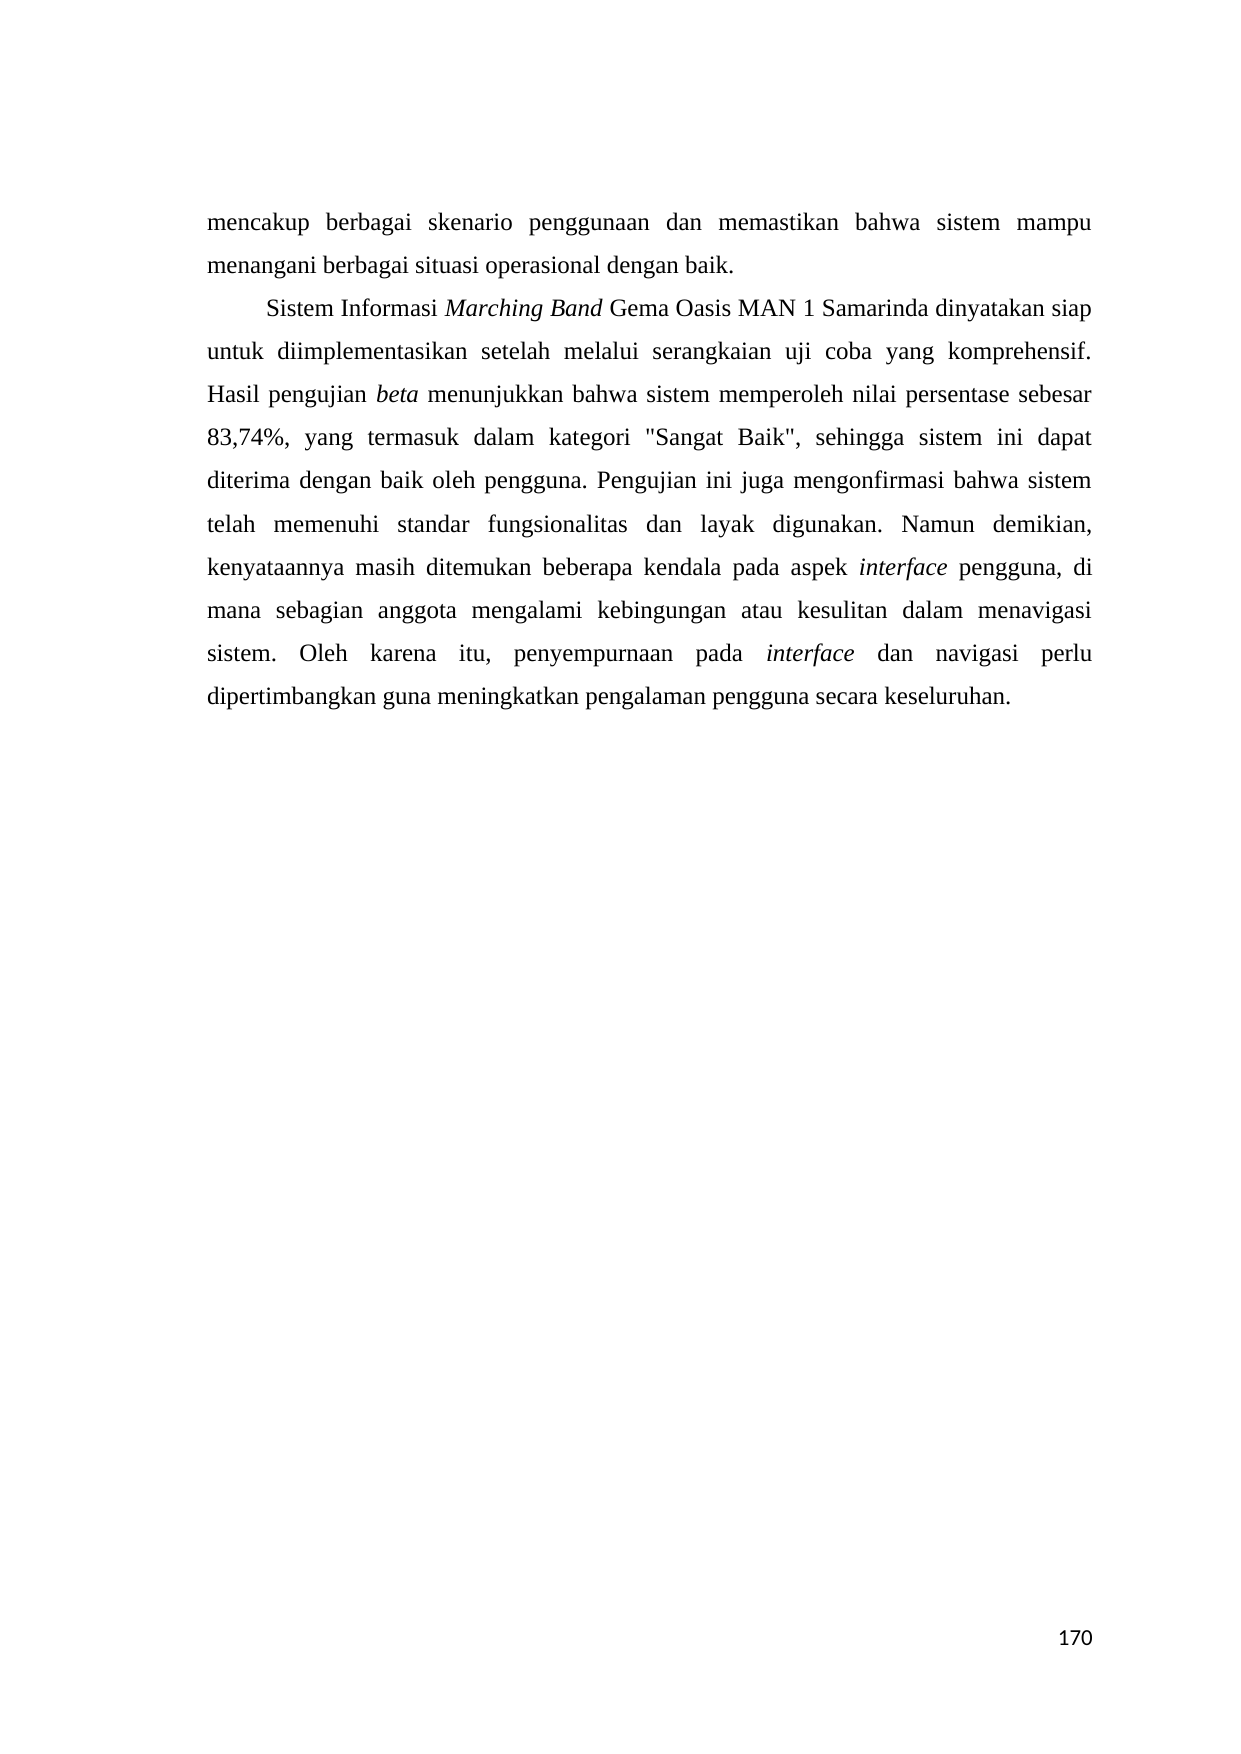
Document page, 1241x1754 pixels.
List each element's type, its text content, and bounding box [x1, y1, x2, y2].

text Sistem Informasi Marching Band Gema Oasis MAN 1 Samarinda dinyatakan siap untuk diimplementasikan setelah melalui serangkaian uji coba yang komprehensif. Hasil pengujian beta menunjukkan bahwa sistem memperoleh nilai persentase sebesar 83,74%, yang termasuk dalam kategori "Sangat Baik", sehingga sistem ini dapat diterima dengan baik oleh pengguna. Pengujian ini juga mengonfirmasi bahwa sistem telah memenuhi standar fungsionalitas dan layak digunakan. Namun demikian, kenyataannya masih ditemukan beberapa kendala pada aspek interface pengguna, di mana sebagian anggota mengalami kebingungan atau kesulitan dalam menavigasi sistem. Oleh karena itu, penyempurnaan pada interface dan navigasi perlu dipertimbangkan guna meningkatkan pengalaman pengguna secara keseluruhan. [207, 293, 1092, 710]
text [207, 207, 1092, 279]
